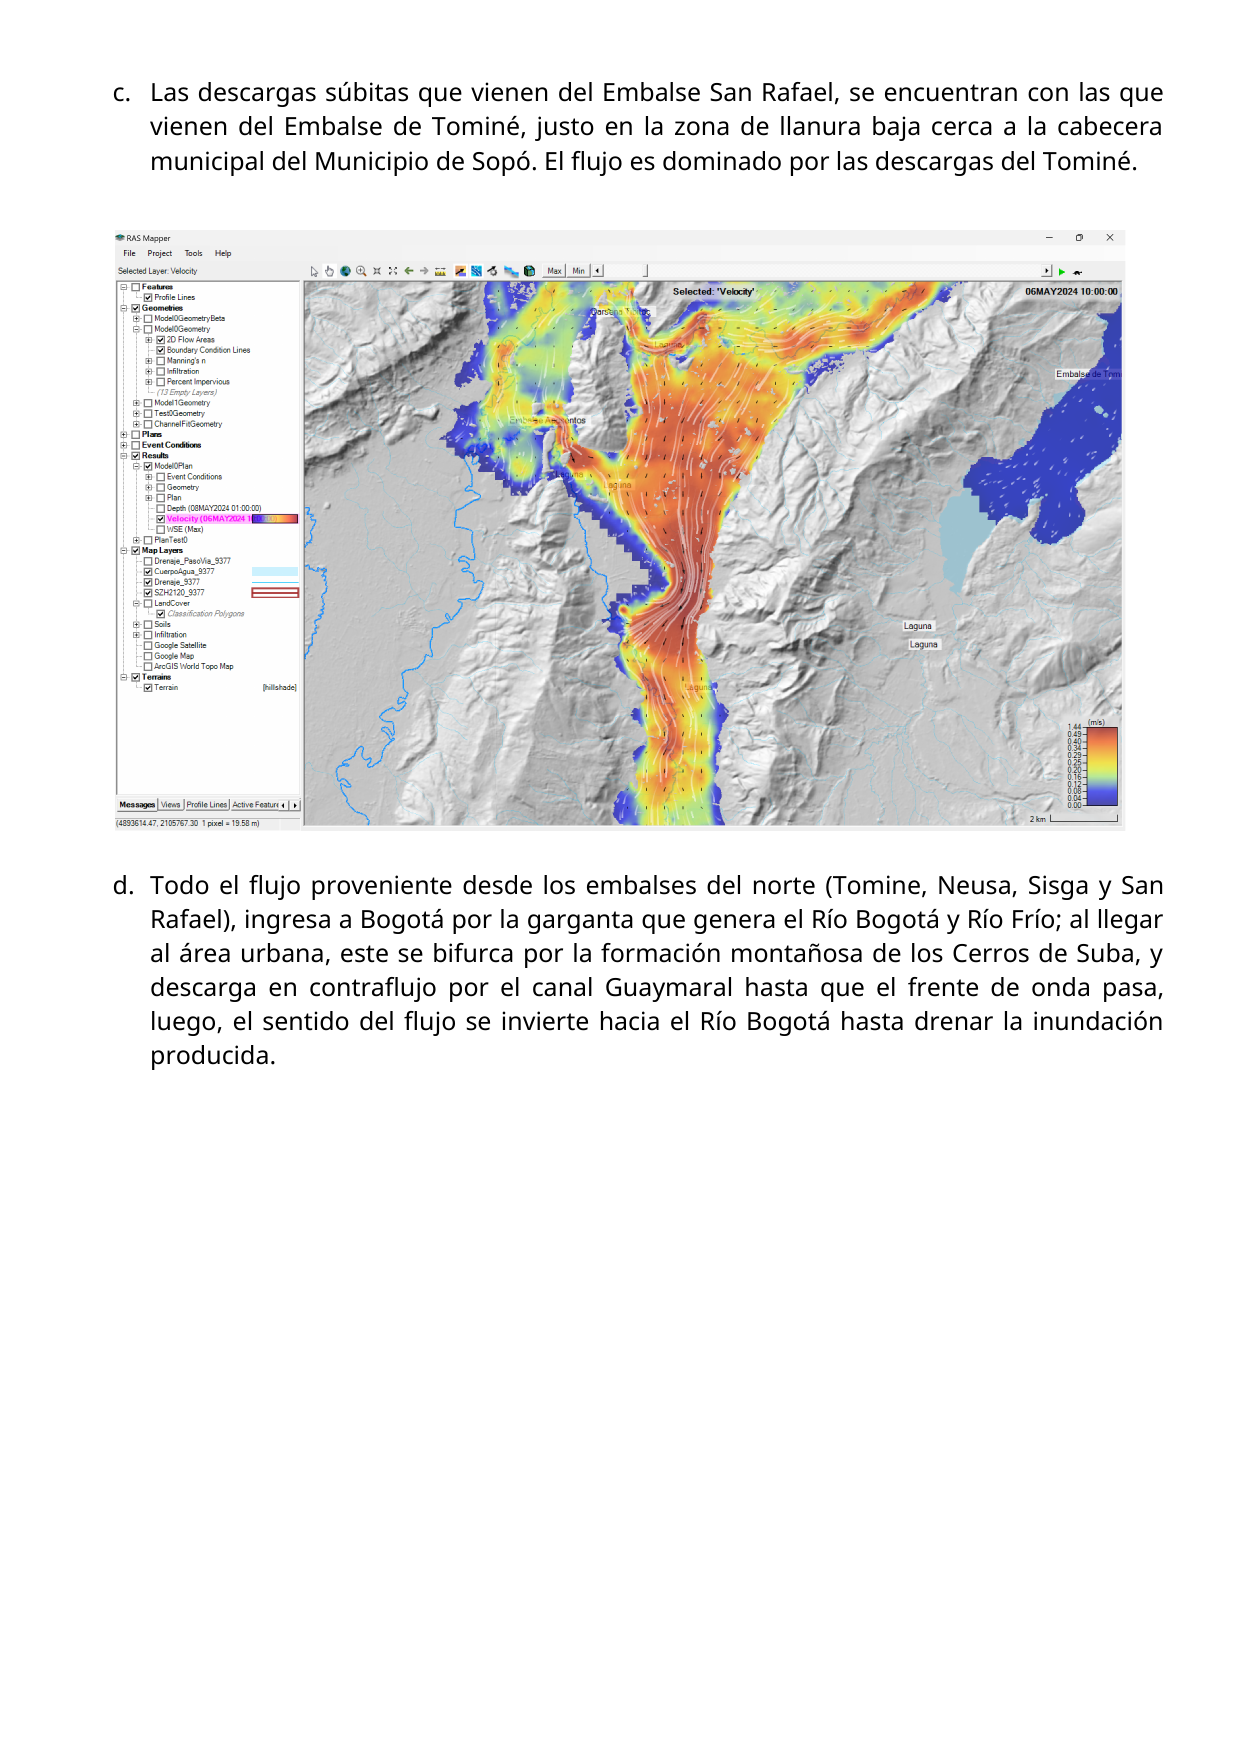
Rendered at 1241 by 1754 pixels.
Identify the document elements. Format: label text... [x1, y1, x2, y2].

picture [115, 230, 1126, 831]
list Las descargas súbitas que vienen del Embalse San Rafael, se encuentran con las que vienen del Embalse de Tominé, justo en la zona de llanura baja cerca a la cabecera municipal del Municipio de Sopó. El flujo es dominado por las descargas del Tominé. [112, 75, 1165, 177]
list Todo el flujo proveniente desde los embalses del norte (Tomine, Neusa, Sisga y San Rafael), ingresa a Bogotá por la garganta que genera el Río Bogotá y Río Frío; al llegar al área urbana, este se bifurca por la formación montañosa de los Cerros de Suba, y descarga en contraflujo por el canal Guaymaral hasta que el frente de onda pasa, luego, el sentido del flujo se invierte hacia el Río Bogotá hasta drenar la inundación producida. [112, 867, 1165, 1072]
